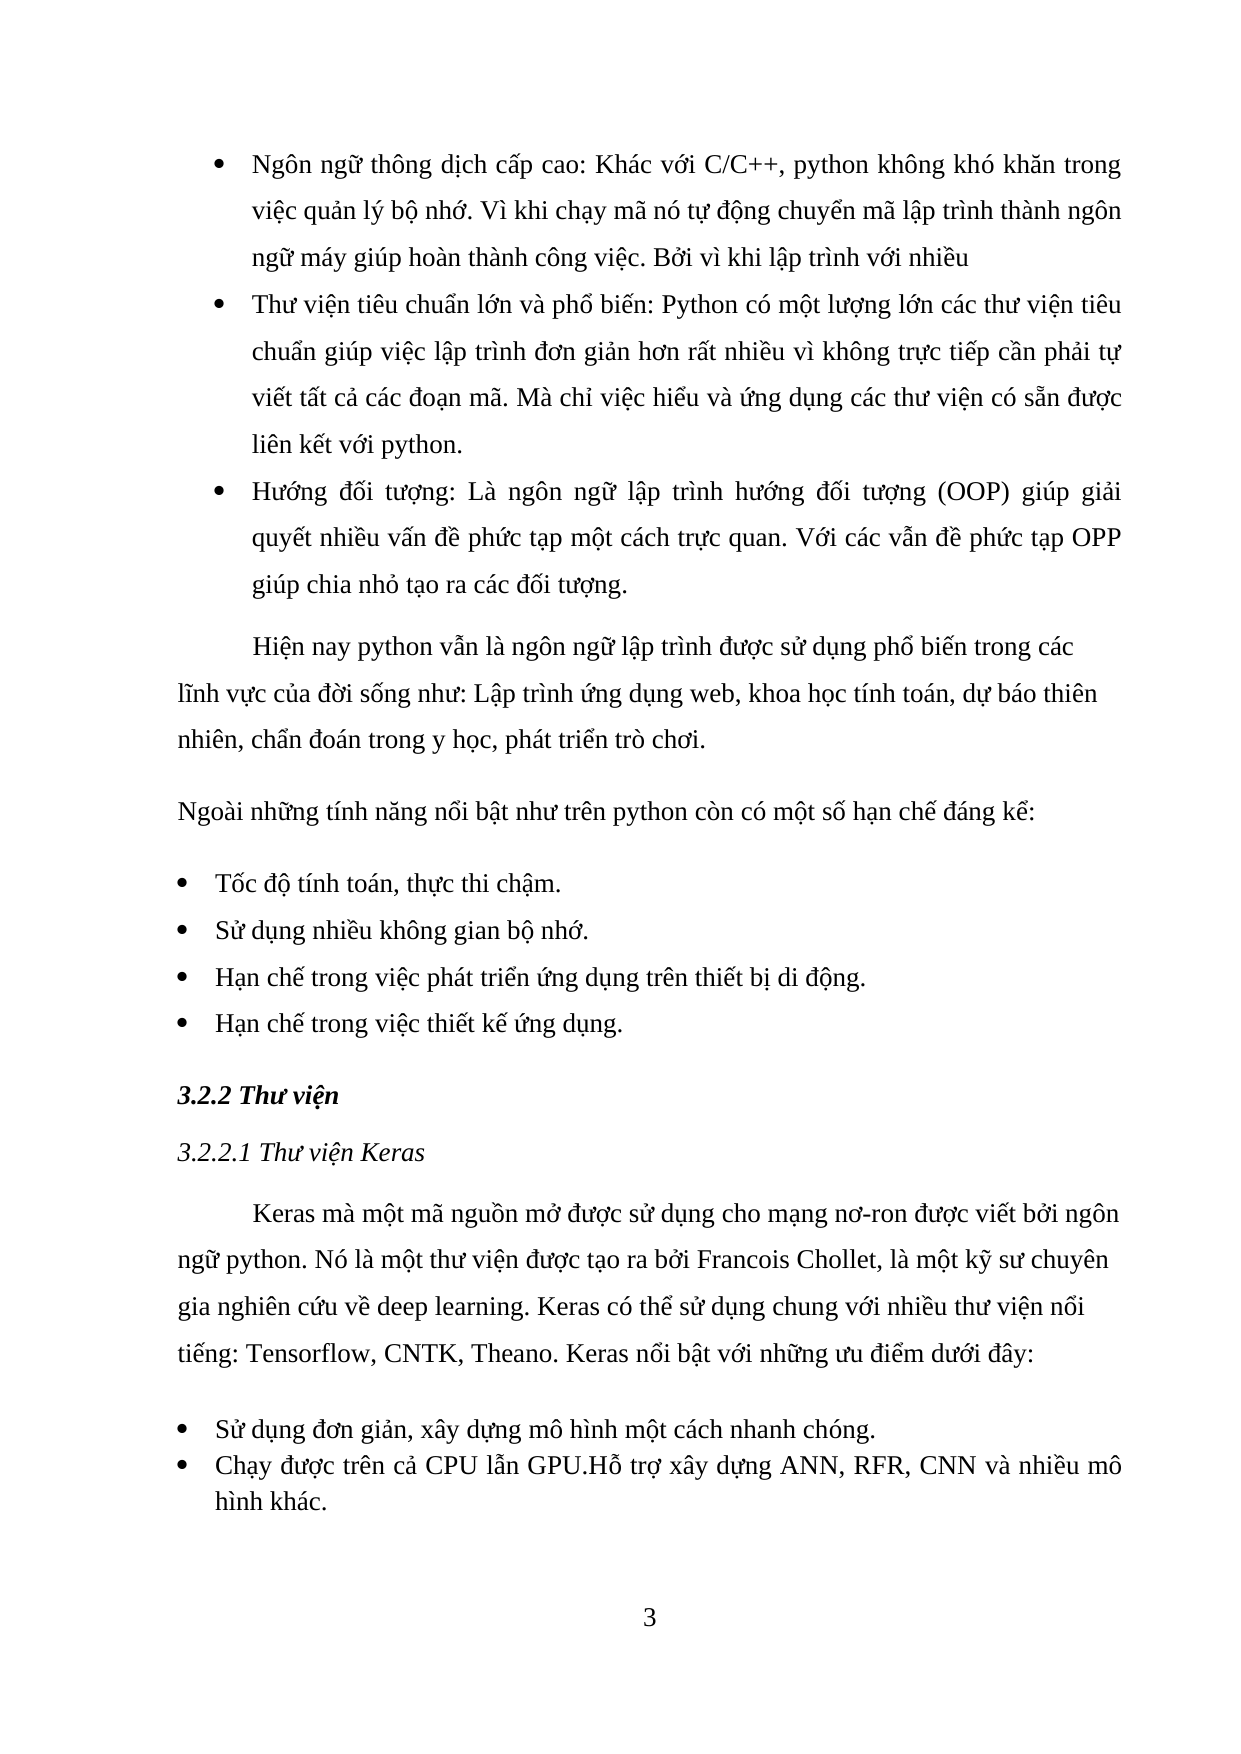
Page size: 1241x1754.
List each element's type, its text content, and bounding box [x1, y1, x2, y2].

list Hạn chế trong việc thiết kế ứng dụng. [177, 1008, 1122, 1039]
list Thư viện tiêu chuẩn lớn và phổ biến: Python có một lượng lớn các thư viện tiêu chuẩn giúp việc lập trình đơn giản hơn rất nhiều vì không trực tiếp cần phải tự viết tất cả các đoạn mã. Mà chỉ việc hiểu và ứng dụng các thư viện có sẵn được liên kết với python. [214, 288, 1122, 459]
list Hướng đối tượng: Là ngôn ngữ lập trình hướng đối tượng (OOP) giúp giải quyết nhiều vấn đề phức tạp một cách trực quan. Với các vẫn đề phức tạp OPP giúp chia nhỏ tạo ra các đối tượng. [214, 474, 1122, 599]
list Hạn chế trong việc phát triển ứng dụng trên thiết bị di động. [177, 961, 1122, 992]
list Ngôn ngữ thông dịch cấp cao: Khác với C/C++, python không khó khăn trong việc quản lý bộ nhớ. Vì khi chạy mã nó tự động chuyển mã lập trình thành ngôn ngữ máy giúp hoàn thành công việc. Bởi vì khi lập trình với nhiều [214, 148, 1122, 272]
list Sử dụng nhiều không gian bộ nhớ. [177, 914, 1122, 945]
subtitle Thư viện [177, 1079, 1122, 1111]
subtitle Thư viện Keras [177, 1136, 1122, 1167]
text Keras mà một mã nguồn mở được sử dụng cho mạng nơ-ron được viết bởi ngôn ngữ python. Nó là một thư viện được tạo ra bởi Francois Chollet, là một kỹ sư chuyên gia nghiên cứu về deep learning. Keras có thể sử dụng chung với nhiều thư viện nổi tiếng: Tensorflow, CNTK, Theano. Keras nổi bật với những ưu điểm dưới đây: [177, 1197, 1122, 1368]
list Chạy được trên cả CPU lẫn GPU.Hỗ trợ xây dựng ANN, RFR, CNN và nhiều mô hình khác. [177, 1449, 1122, 1516]
text Hiện nay python vẫn là ngôn ngữ lập trình được sử dụng phổ biến trong các lĩnh vực của đời sống như: Lập trình ứng dụng web, khoa học tính toán, dự báo thiên nhiên, chẩn đoán trong y học, phát triển trò chơi. [177, 630, 1122, 755]
list Sử dụng đơn giản, xây dựng mô hình một cách nhanh chóng. [177, 1413, 1122, 1445]
text Ngoài những tính năng nổi bật như trên python còn có một số hạn chế đáng kể: [177, 795, 1122, 826]
list Tốc độ tính toán, thực thi chậm. [177, 867, 1122, 898]
